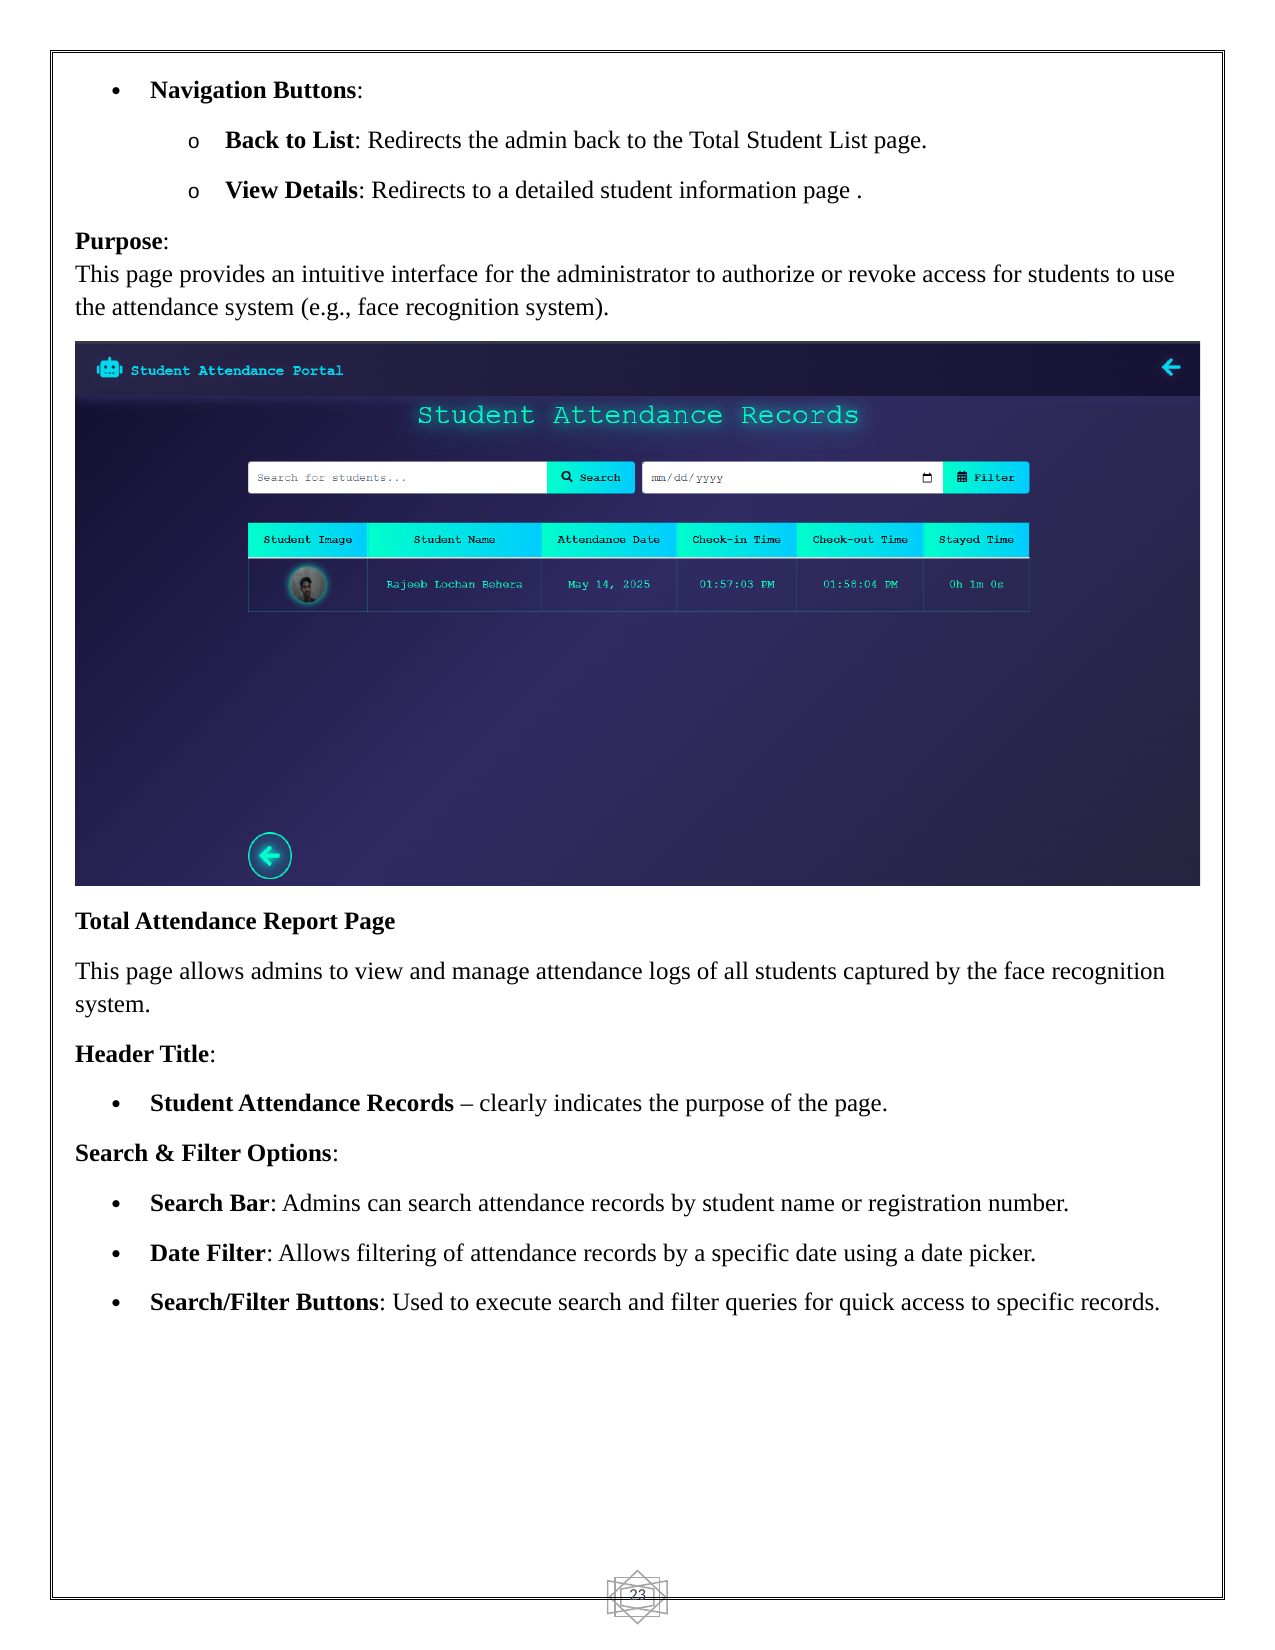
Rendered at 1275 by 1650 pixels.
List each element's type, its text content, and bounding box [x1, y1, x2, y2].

text Purpose: This page provides an intuitive interface for the administrator to authorize or revoke access for students to use the attendance system (e.g., face recognition system). [75, 226, 1200, 321]
text Header Title: [75, 1039, 1200, 1068]
list Navigation Buttons: [112, 75, 1200, 104]
text This page allows admins to view and manage attendance logs of all students captured by the face recognition system. [75, 956, 1200, 1018]
text Total Attendance Report Page [75, 906, 1200, 935]
list Back to List: Redirects the admin back to the Total Student List page. [187, 125, 1200, 154]
list Search/Filter Buttons: Used to execute search and filter queries for quick access to specific records. [112, 1287, 1200, 1316]
text Search & Filter Options: [75, 1138, 1200, 1167]
picture [75, 341, 1200, 886]
list Student Attendance Records – clearly indicates the purpose of the page. [112, 1088, 1200, 1117]
list View Details: Redirects to a detailed student information page . [187, 175, 1200, 205]
list Search Bar: Admins can search attendance records by student name or registration number. [112, 1188, 1200, 1217]
list Date Filter: Allows filtering of attendance records by a specific date using a date picker. [112, 1238, 1200, 1266]
